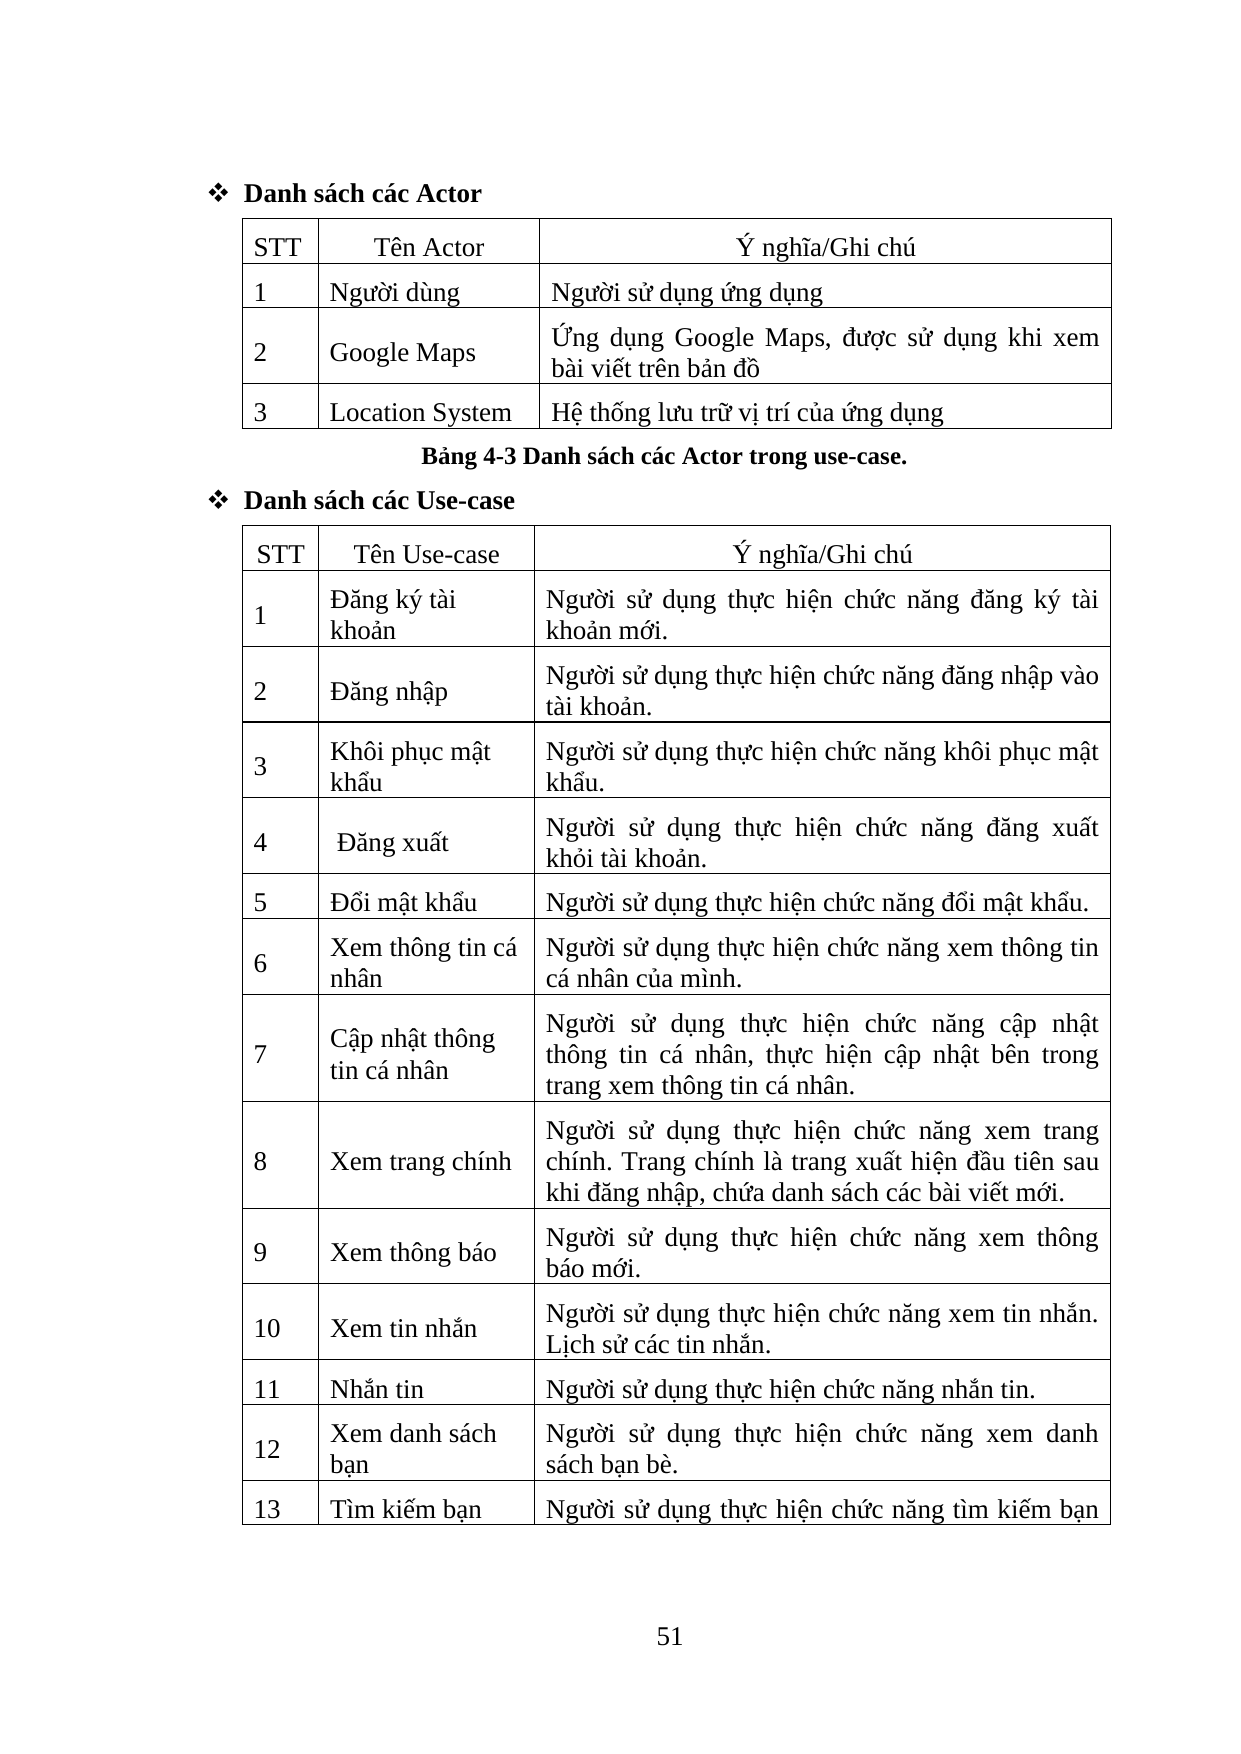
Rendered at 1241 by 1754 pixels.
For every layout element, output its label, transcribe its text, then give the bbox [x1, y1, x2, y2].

table_cell 3 [243, 384, 318, 428]
table_cell Người sử dụng thực hiện chức năng xem thông báo mới. [535, 1209, 1110, 1283]
table_cell Đổi mật khẩu [319, 874, 534, 918]
table_cell Xem trang chính [319, 1102, 534, 1207]
table_cell 4 [243, 798, 318, 873]
table_cell Xem danh sách bạn [319, 1405, 534, 1480]
table_cell Tìm kiếm bạn [319, 1481, 534, 1524]
table_cell Đăng xuất [319, 798, 534, 873]
table_cell Người sử dụng thực hiện chức năng xem tin nhắn. Lịch sử các tin nhắn. [535, 1284, 1110, 1359]
table_cell Ứng dụng Google Maps, được sử dụng khi xem bài viết trên bản đồ [540, 308, 1111, 383]
table_cell Người dùng [319, 264, 539, 307]
table_cell Người sử dụng thực hiện chức năng đổi mật khẩu. [535, 874, 1110, 918]
table_cell Người sử dụng thực hiện chức năng đăng ký tài khoản mới. [535, 571, 1110, 646]
table_header STT [243, 219, 318, 262]
table_cell 13 [243, 1481, 318, 1524]
table_cell Nhắn tin [319, 1360, 534, 1404]
table_cell Xem thông tin cá nhân [319, 919, 534, 993]
table_cell 11 [243, 1360, 318, 1404]
table_cell 5 [243, 874, 318, 918]
table_cell Khôi phục mật khẩu [319, 723, 534, 797]
table_cell Người sử dụng ứng dụng [540, 264, 1111, 307]
table_cell 9 [243, 1209, 318, 1283]
table_cell 1 [243, 571, 318, 646]
table_cell 2 [243, 308, 318, 383]
table_cell Người sử dụng thực hiện chức năng xem danh sách bạn bè. [535, 1405, 1110, 1480]
table_cell Người sử dụng thực hiện chức năng khôi phục mật khẩu. [535, 723, 1110, 797]
table_header Tên Actor [319, 219, 539, 262]
text Danh sách các Use-case [206, 484, 1122, 516]
table_cell 3 [243, 723, 318, 797]
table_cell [535, 1481, 1110, 1524]
table_cell Đăng nhập [319, 647, 534, 721]
table_cell Xem thông báo [319, 1209, 534, 1283]
table_cell Xem tin nhắn [319, 1284, 534, 1359]
table_cell Người sử dụng thực hiện chức năng đăng xuất khỏi tài khoản. [535, 798, 1110, 873]
text Bảng 4-1 Danh sách các Actor trong use-case. [206, 441, 1122, 470]
table_cell Người sử dụng thực hiện chức năng xem trang chính. Trang chính là trang xuất hiện đầu tiên sau khi đăng nhập, chứa danh sách các bài viết mới. [535, 1102, 1110, 1207]
table_cell Cập nhật thông tin cá nhân [319, 995, 534, 1101]
table_cell Người sử dụng thực hiện chức năng nhắn tin. [535, 1360, 1110, 1404]
table_cell Người sử dụng thực hiện chức năng xem thông tin cá nhân của mình. [535, 919, 1110, 993]
table_header Ý nghĩa/Ghi chú [535, 526, 1110, 570]
table_cell Google Maps [319, 308, 539, 383]
table_cell Đăng ký tài khoản [319, 571, 534, 646]
table_header Ý nghĩa/Ghi chú [540, 219, 1111, 262]
table_cell 6 [243, 919, 318, 993]
table_cell Người sử dụng thực hiện chức năng đăng nhập vào tài khoản. [535, 647, 1110, 721]
table_header STT [243, 526, 318, 570]
table_cell 10 [243, 1284, 318, 1359]
table_cell Hệ thống lưu trữ vị trí của ứng dụng [540, 384, 1111, 428]
table_cell 1 [243, 264, 318, 307]
table_cell Người sử dụng thực hiện chức năng cập nhật thông tin cá nhân, thực hiện cập nhật bên trong trang xem thông tin cá nhân. [535, 995, 1110, 1101]
table_cell 2 [243, 647, 318, 721]
table_cell 12 [243, 1405, 318, 1480]
table_header Tên Use-case [319, 526, 534, 570]
table_cell Location System [319, 384, 539, 428]
table_cell 7 [243, 995, 318, 1101]
table_cell 8 [243, 1102, 318, 1207]
text Danh sách các Actor [206, 177, 1122, 208]
